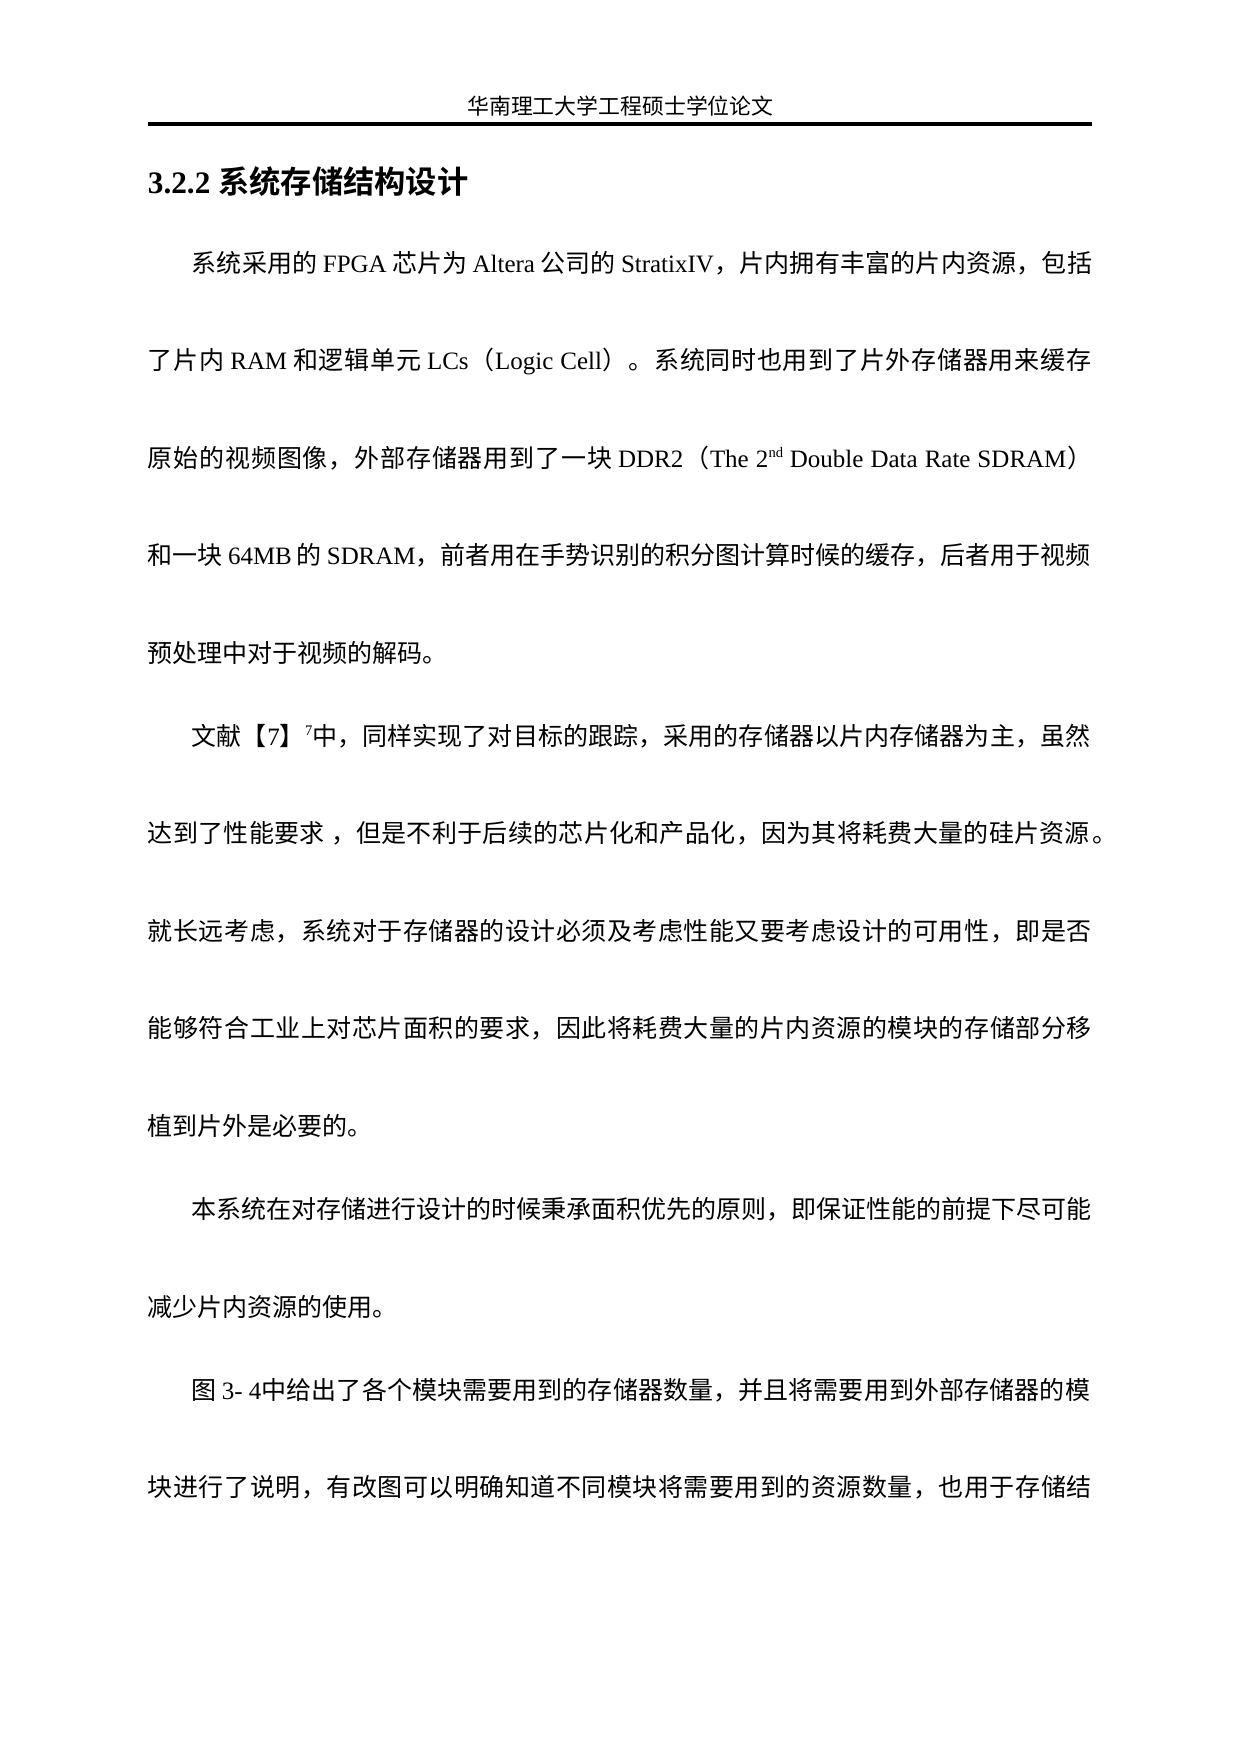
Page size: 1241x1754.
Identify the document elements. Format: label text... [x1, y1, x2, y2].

text 系统采用的FPGA芯片为Altera公司的StratixIV，片内拥有丰富的片内资源，包括了片内RAM和逻辑单元LCs（Logic Cell）。系统同时也用到了片外存储器用来缓存原始的视频图像，外部存储器用到了一块DDR2（The 2nd Double Data Rate SDRAM）和一块64MB的SDRAM，前者用在手势识别的积分图计算时候的缓存，后者用于视频预处理中对于视频的解码。 [148, 229, 1092, 684]
text 本系统在对存储进行设计的时候秉承面积优先的原则，即保证性能的前提下尽可能减少片内资源的使用。 [148, 1175, 1092, 1338]
text 文献【7】中，同样实现了对目标的跟踪，采用的存储器以片内存储器为主，虽然达到了性能要求 ，但是不利于后续的芯片化和产品化，因为其将耗费大量的硅片资源。就长远考虑，系统对于存储器的设计必须及考虑性能又要考虑设计的可用性，即是否能够符合工业上对芯片面积的要求，因此将耗费大量的片内资源的模块的存储部分移植到片外是必要的。 [148, 702, 1092, 1157]
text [148, 1356, 1092, 1518]
subtitle 3.2.2 系统存储结构设计 [148, 148, 1092, 213]
